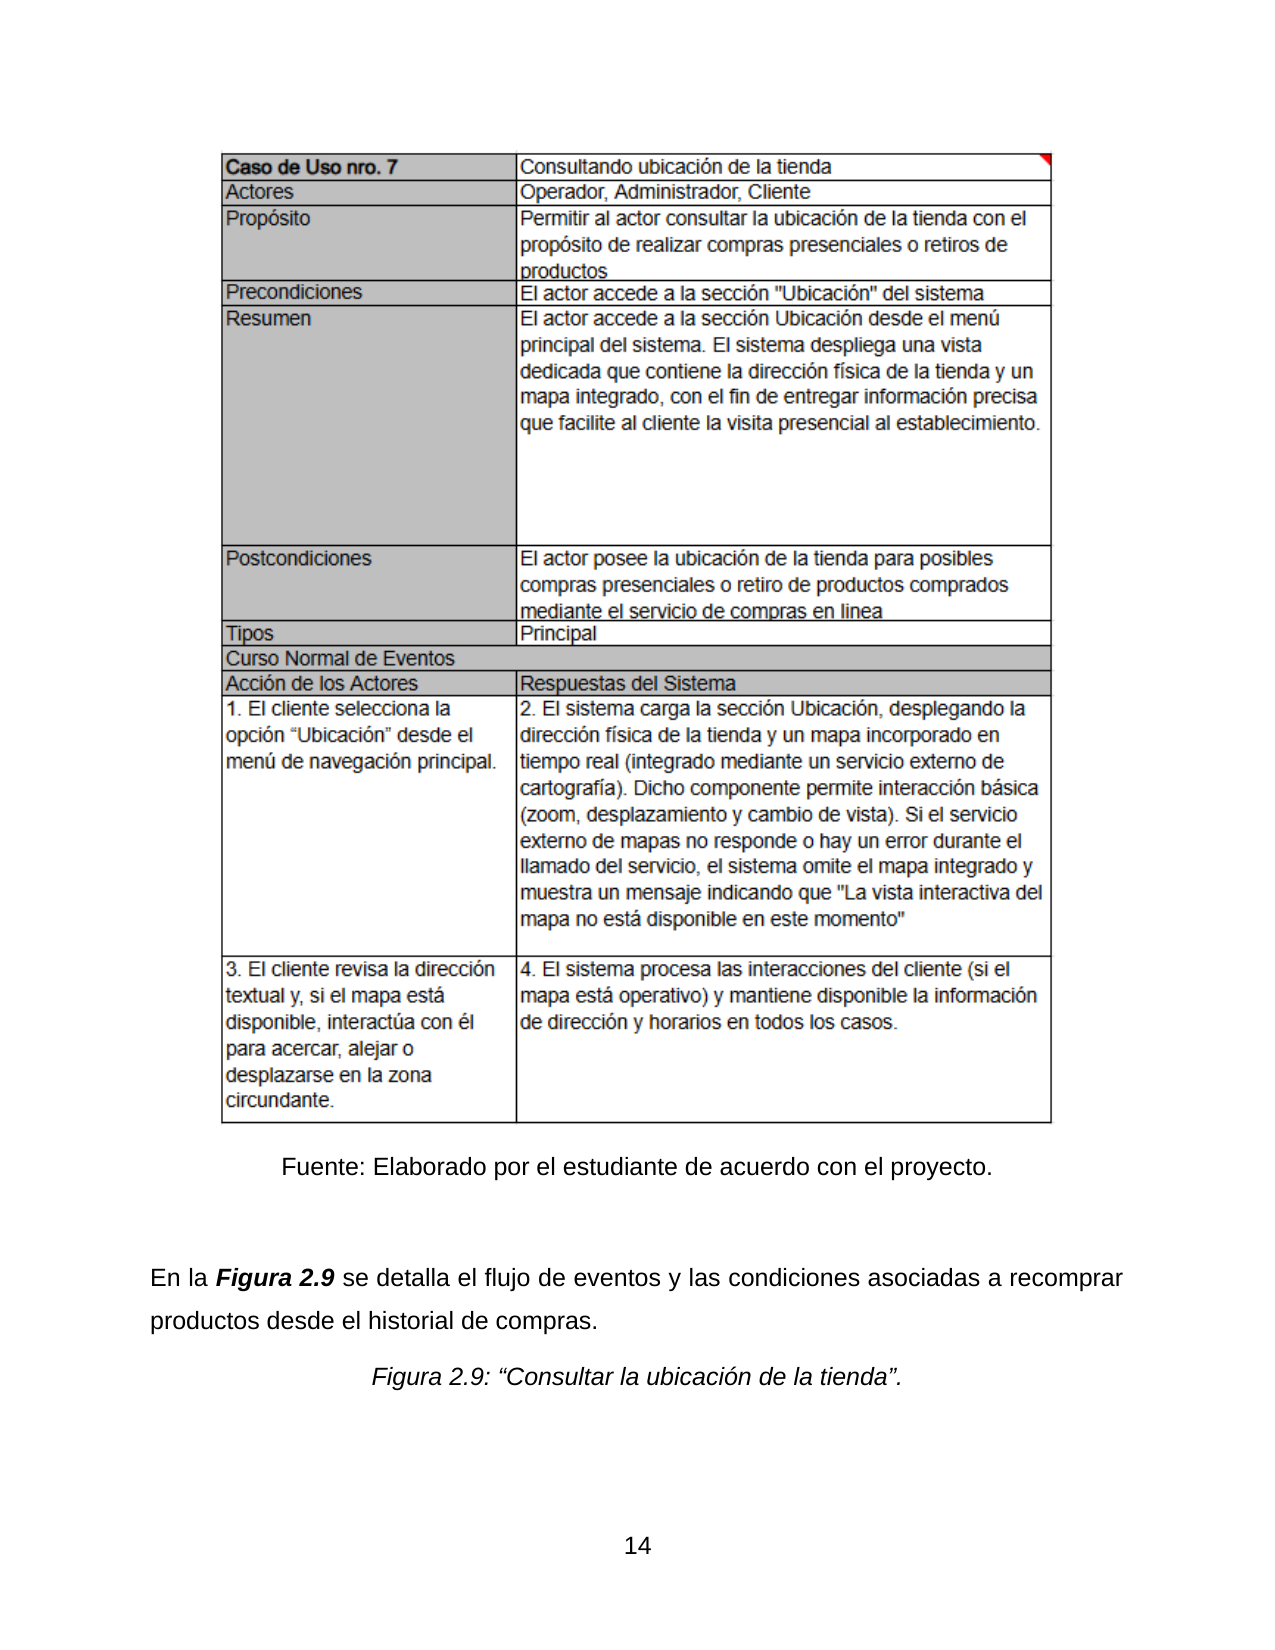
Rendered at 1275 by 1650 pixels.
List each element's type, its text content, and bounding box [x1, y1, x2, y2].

text En la Figura 2.9 se detalla el flujo de eventos y las condiciones asociadas a recomprar productos desde el historial de compras. [150, 1263, 1125, 1335]
picture [220, 150, 1055, 1125]
text Fuente: Elaborado por el estudiante de acuerdo con el proyecto. [150, 1152, 1125, 1181]
text Figura 2.9: “Consultar la ubicación de la tienda”. [150, 1362, 1125, 1391]
